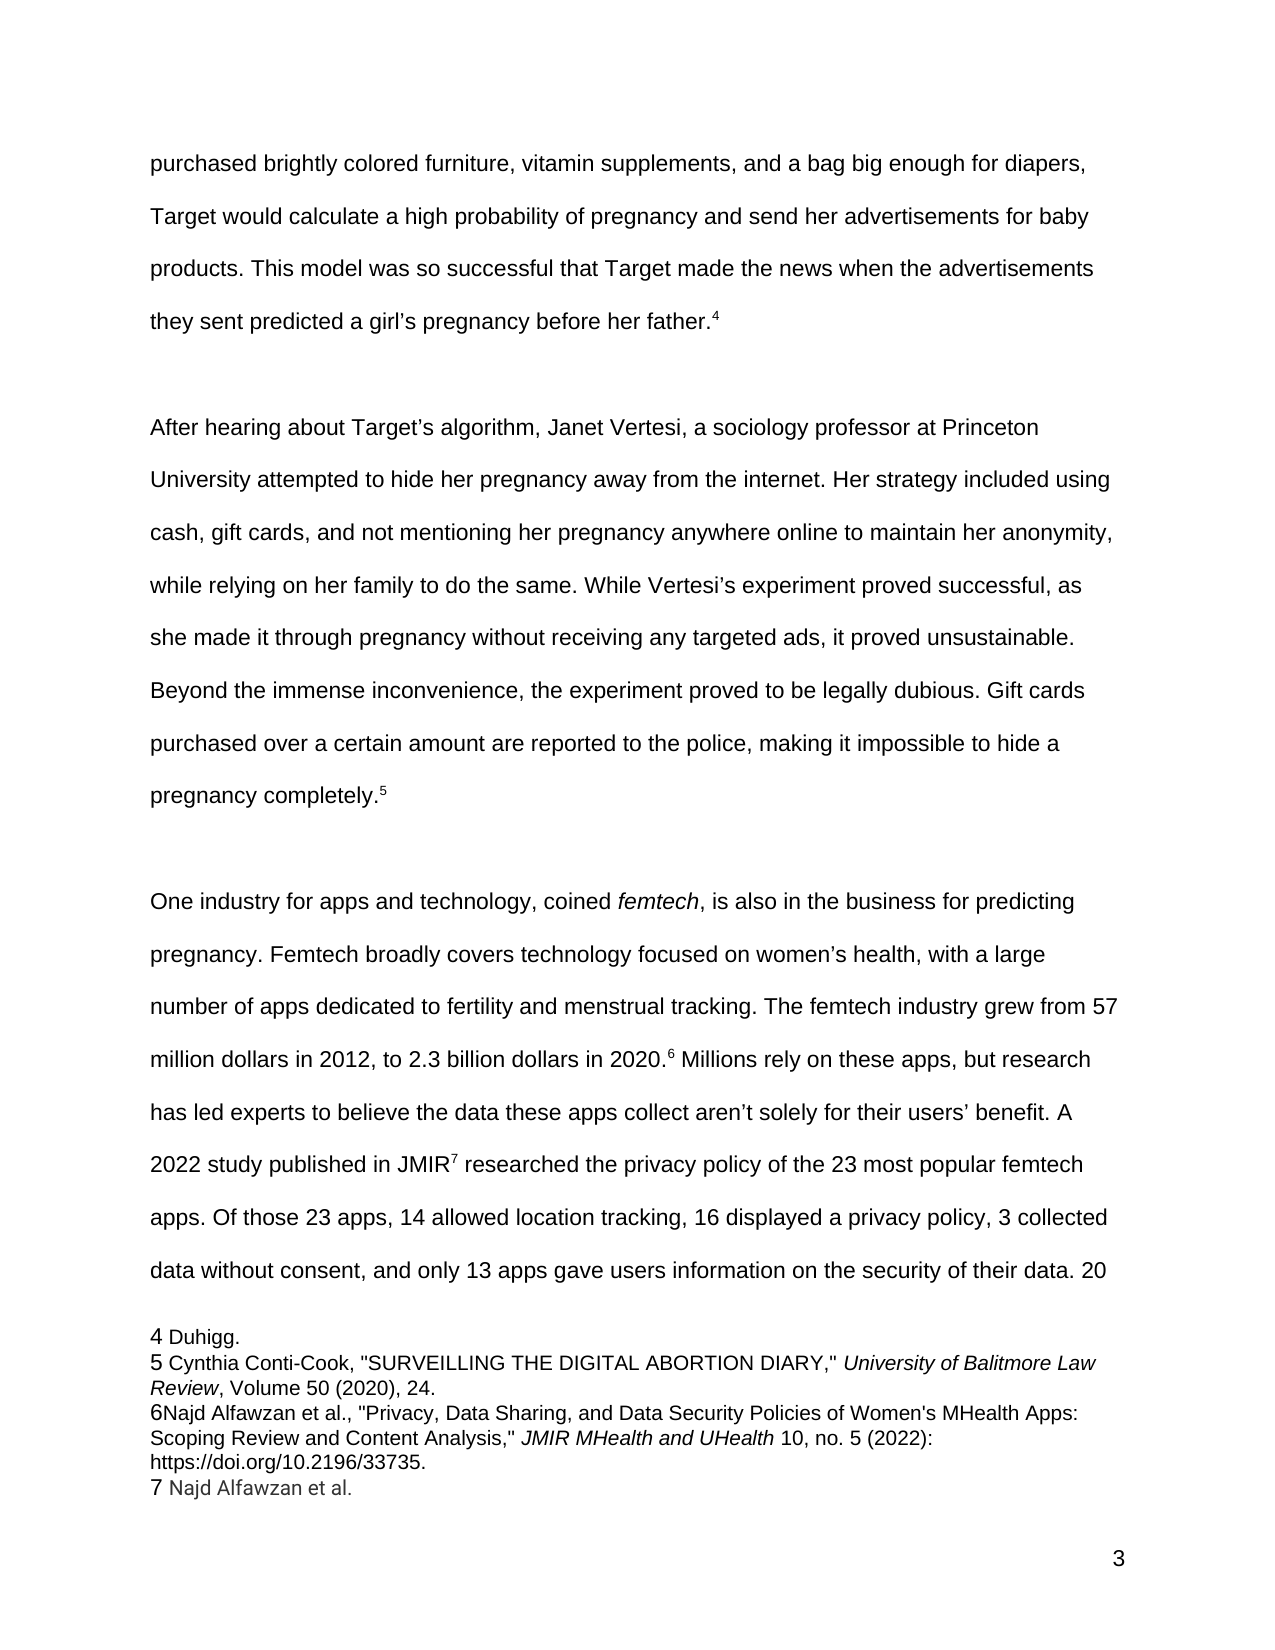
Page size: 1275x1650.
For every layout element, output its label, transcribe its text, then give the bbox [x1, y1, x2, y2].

text After hearing about Target’s algorithm, Janet Vertesi, a sociology professor at Princeton University attempted to hide her pregnancy away from the internet. Her strategy included using cash, gift cards, and not mentioning her pregnancy anywhere online to maintain her anonymity, while relying on her family to do the same. While Vertesi’s experiment proved successful, as she made it through pregnancy without receiving any targeted ads, it proved unsustainable. Beyond the immense inconvenience, the experiment proved to be legally dubious. Gift cards purchased over a certain amount are reported to the police, making it impossible to hide a pregnancy completely. [150, 413, 1125, 809]
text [150, 150, 1125, 334]
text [150, 888, 1125, 1283]
